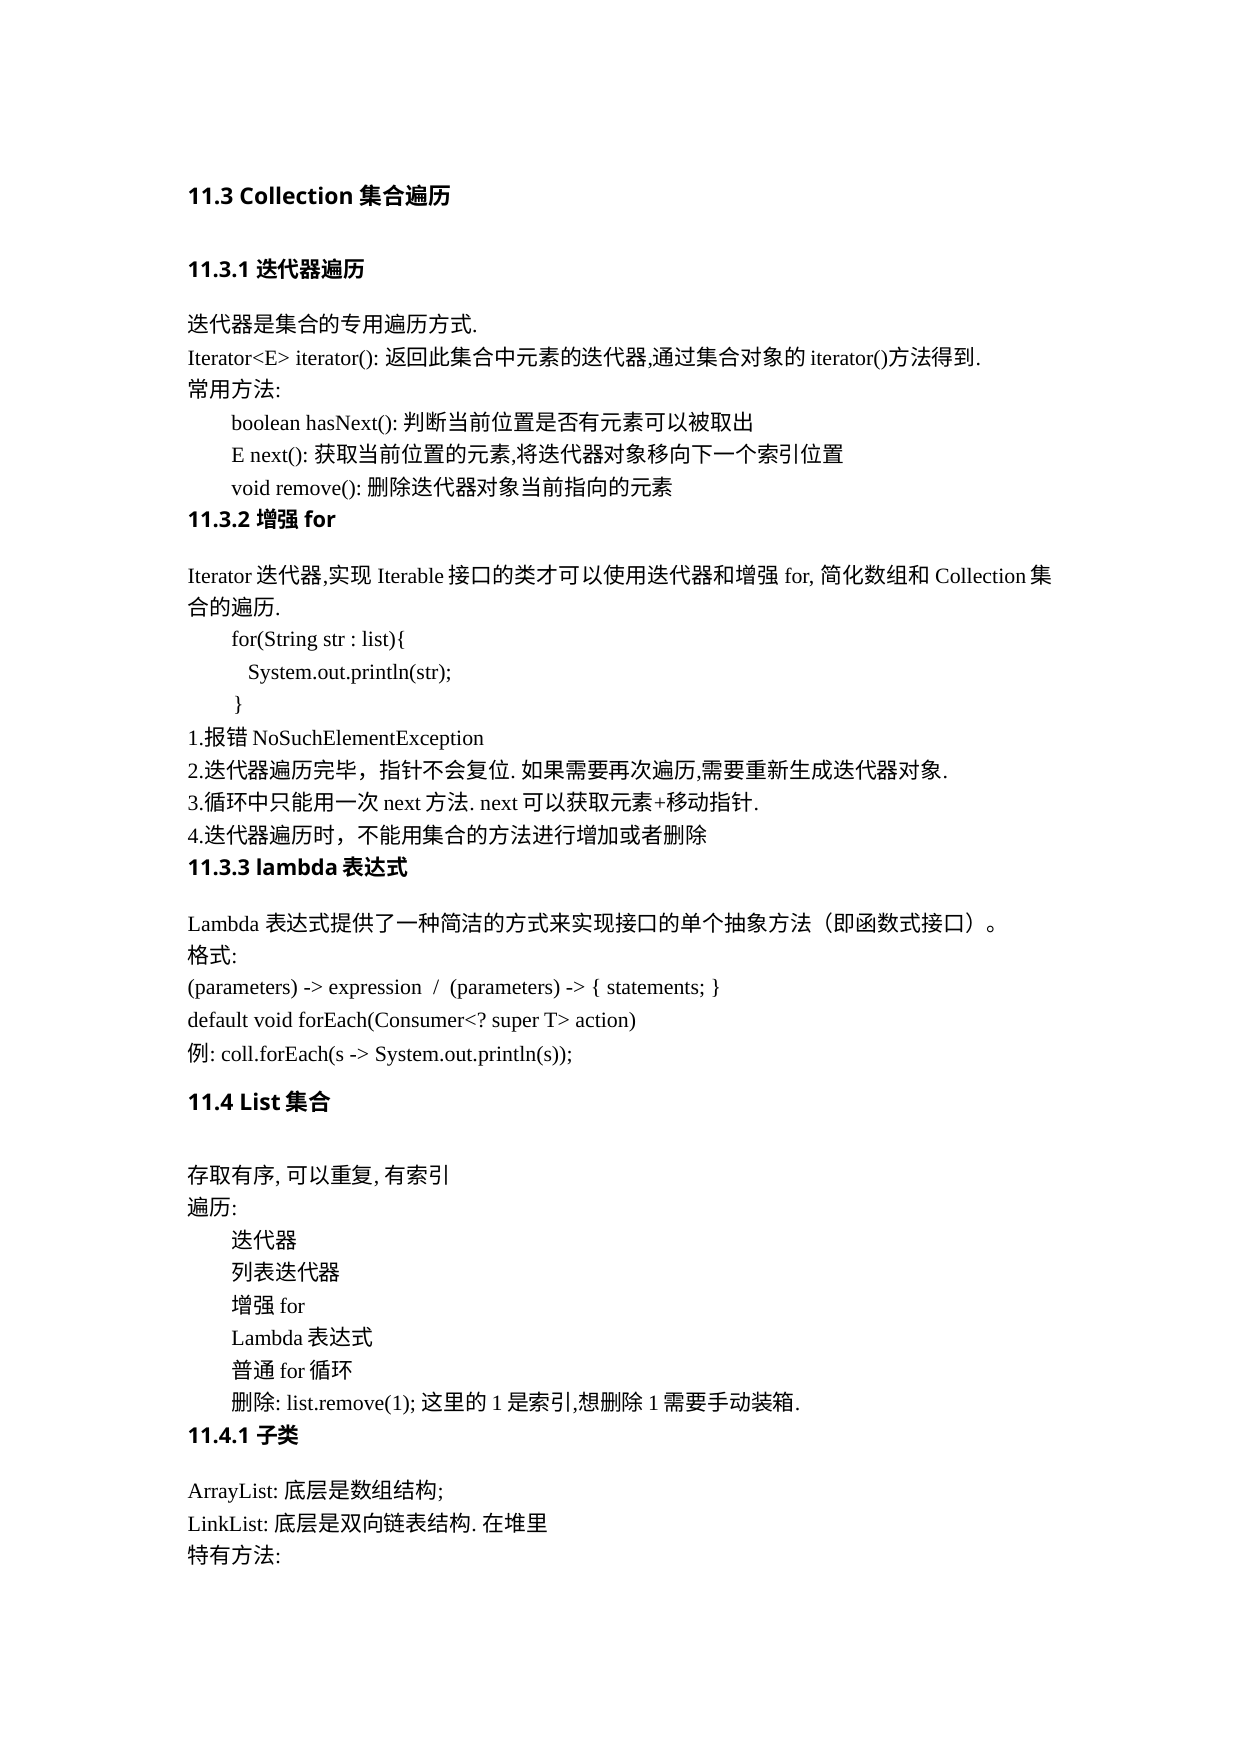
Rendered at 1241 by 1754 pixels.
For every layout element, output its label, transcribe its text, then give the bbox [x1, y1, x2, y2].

text Iterator迭代器,实现Iterable接口的类才可以使用迭代器和增强for, 简化数组和Collection集合的遍历. [187, 557, 1053, 622]
text (parameters) -> expression / (parameters) -> { statements; } [187, 971, 1053, 1003]
subtitle 11.3 Collection 集合遍历 [187, 162, 1053, 227]
subtitle 11.3.1 迭代器遍历 [187, 251, 1053, 284]
text 常用方法: [187, 372, 1053, 404]
text 增强for [187, 1287, 1053, 1320]
text 2.迭代器遍历完毕，指针不会复位. 如果需要再次遍历,需要重新生成迭代器对象. [187, 752, 1053, 785]
text Lambda表达式 [187, 1320, 1053, 1352]
subtitle 11.3.2 增强for [187, 502, 1053, 534]
text System.out.println(str); [187, 655, 1053, 687]
text LinkList: 底层是双向链表结构. 在堆里 [187, 1506, 1053, 1538]
text 普通for循环 [187, 1352, 1053, 1385]
text 迭代器 [187, 1222, 1053, 1255]
text 4.迭代器遍历时，不能用集合的方法进行增加或者删除 [187, 817, 1053, 850]
text boolean hasNext(): 判断当前位置是否有元素可以被取出 [187, 404, 1053, 437]
text 1.报错NoSuchElementException [187, 720, 1053, 752]
text 删除: list.remove(1); 这里的1是索引,想删除1需要手动装箱. [187, 1385, 1053, 1417]
text 3.循环中只能用一次next方法. next可以获取元素+移动指针. [187, 785, 1053, 817]
text E next(): 获取当前位置的元素,将迭代器对象移向下一个索引位置 [187, 437, 1053, 469]
text 遍历: [187, 1190, 1053, 1222]
subtitle 11.4 List集合 [187, 1068, 1053, 1133]
text 迭代器是集合的专用遍历方式. [187, 307, 1053, 339]
text default void forEach(Consumer<? super T> action) [187, 1003, 1053, 1036]
subtitle 11.4.1 子类 [187, 1417, 1053, 1450]
text 格式: [187, 938, 1053, 971]
text for(String str : list){ [187, 622, 1053, 655]
text void remove(): 删除迭代器对象当前指向的元素 [187, 469, 1053, 502]
text Lambda 表达式提供了一种简洁的方式来实现接口的单个抽象方法（即函数式接口）。 [187, 906, 1053, 938]
subtitle 11.3.3 lambda表达式 [187, 850, 1053, 882]
text 存取有序, 可以重复, 有索引 [187, 1157, 1053, 1190]
text 特有方法: [187, 1538, 1053, 1571]
text ArrayList: 底层是数组结构; [187, 1473, 1053, 1506]
text 例: coll.forEach(s -> System.out.println(s)); [187, 1036, 1053, 1068]
text } [187, 687, 1053, 720]
text 列表迭代器 [187, 1255, 1053, 1287]
text Iterator<E> iterator(): 返回此集合中元素的迭代器,通过集合对象的iterator()方法得到. [187, 339, 1053, 372]
